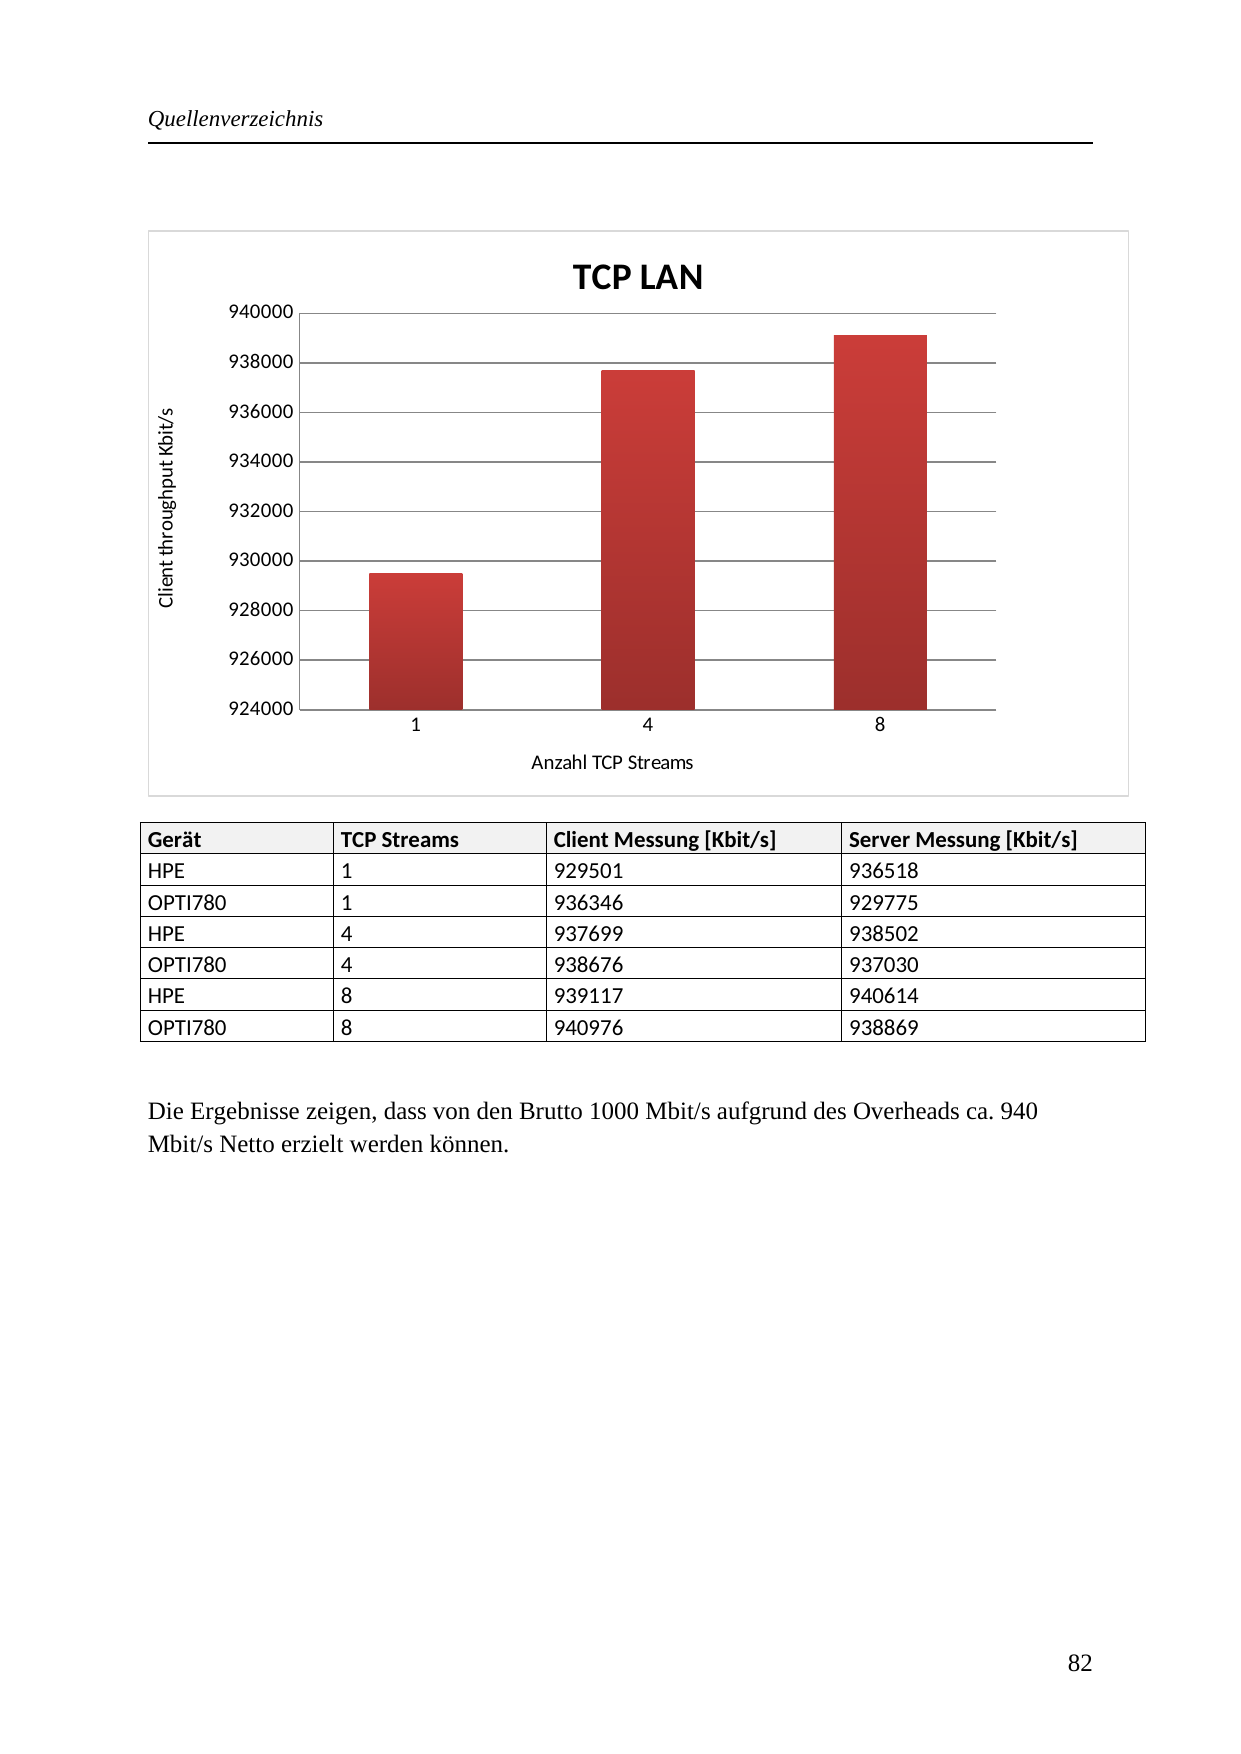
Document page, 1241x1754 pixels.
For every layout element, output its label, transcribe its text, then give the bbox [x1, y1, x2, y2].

table_cell 940614 [842, 979, 1145, 1009]
table_cell HPE [141, 979, 333, 1009]
table_cell 1 [334, 854, 546, 884]
table_cell 929501 [547, 854, 841, 884]
table_cell OPTI780 [141, 886, 333, 916]
table_cell 939117 [547, 979, 841, 1009]
table_cell 938676 [547, 948, 841, 978]
table_cell OPTI780 [141, 948, 333, 978]
table_cell 929775 [842, 886, 1145, 916]
table_cell 938869 [842, 1011, 1145, 1041]
table_cell 937030 [842, 948, 1145, 978]
table_cell 8 [334, 1011, 546, 1041]
table_cell HPE [141, 917, 333, 947]
table_cell 940976 [547, 1011, 841, 1041]
table_header Gerät [141, 823, 333, 853]
table_header Client Messung [Kbit/s] [547, 823, 841, 853]
table_cell 937699 [547, 917, 841, 947]
table_cell 1 [334, 886, 546, 916]
text Die Ergebnisse zeigen, dass von den Brutto 1000 Mbit/s aufgrund des Overheads ca. 940 Mbit/s Netto erzielt werden können. [148, 1096, 1093, 1157]
table_cell 4 [334, 917, 546, 947]
table_header Server Messung [Kbit/s] [842, 823, 1145, 853]
table_cell HPE [141, 854, 333, 884]
table_cell 938502 [842, 917, 1145, 947]
table_cell 936518 [842, 854, 1145, 884]
table_cell 8 [334, 979, 546, 1009]
table_cell 4 [334, 948, 546, 978]
table_cell 936346 [547, 886, 841, 916]
table_cell OPTI780 [141, 1011, 333, 1041]
table_header TCP Streams [334, 823, 546, 853]
